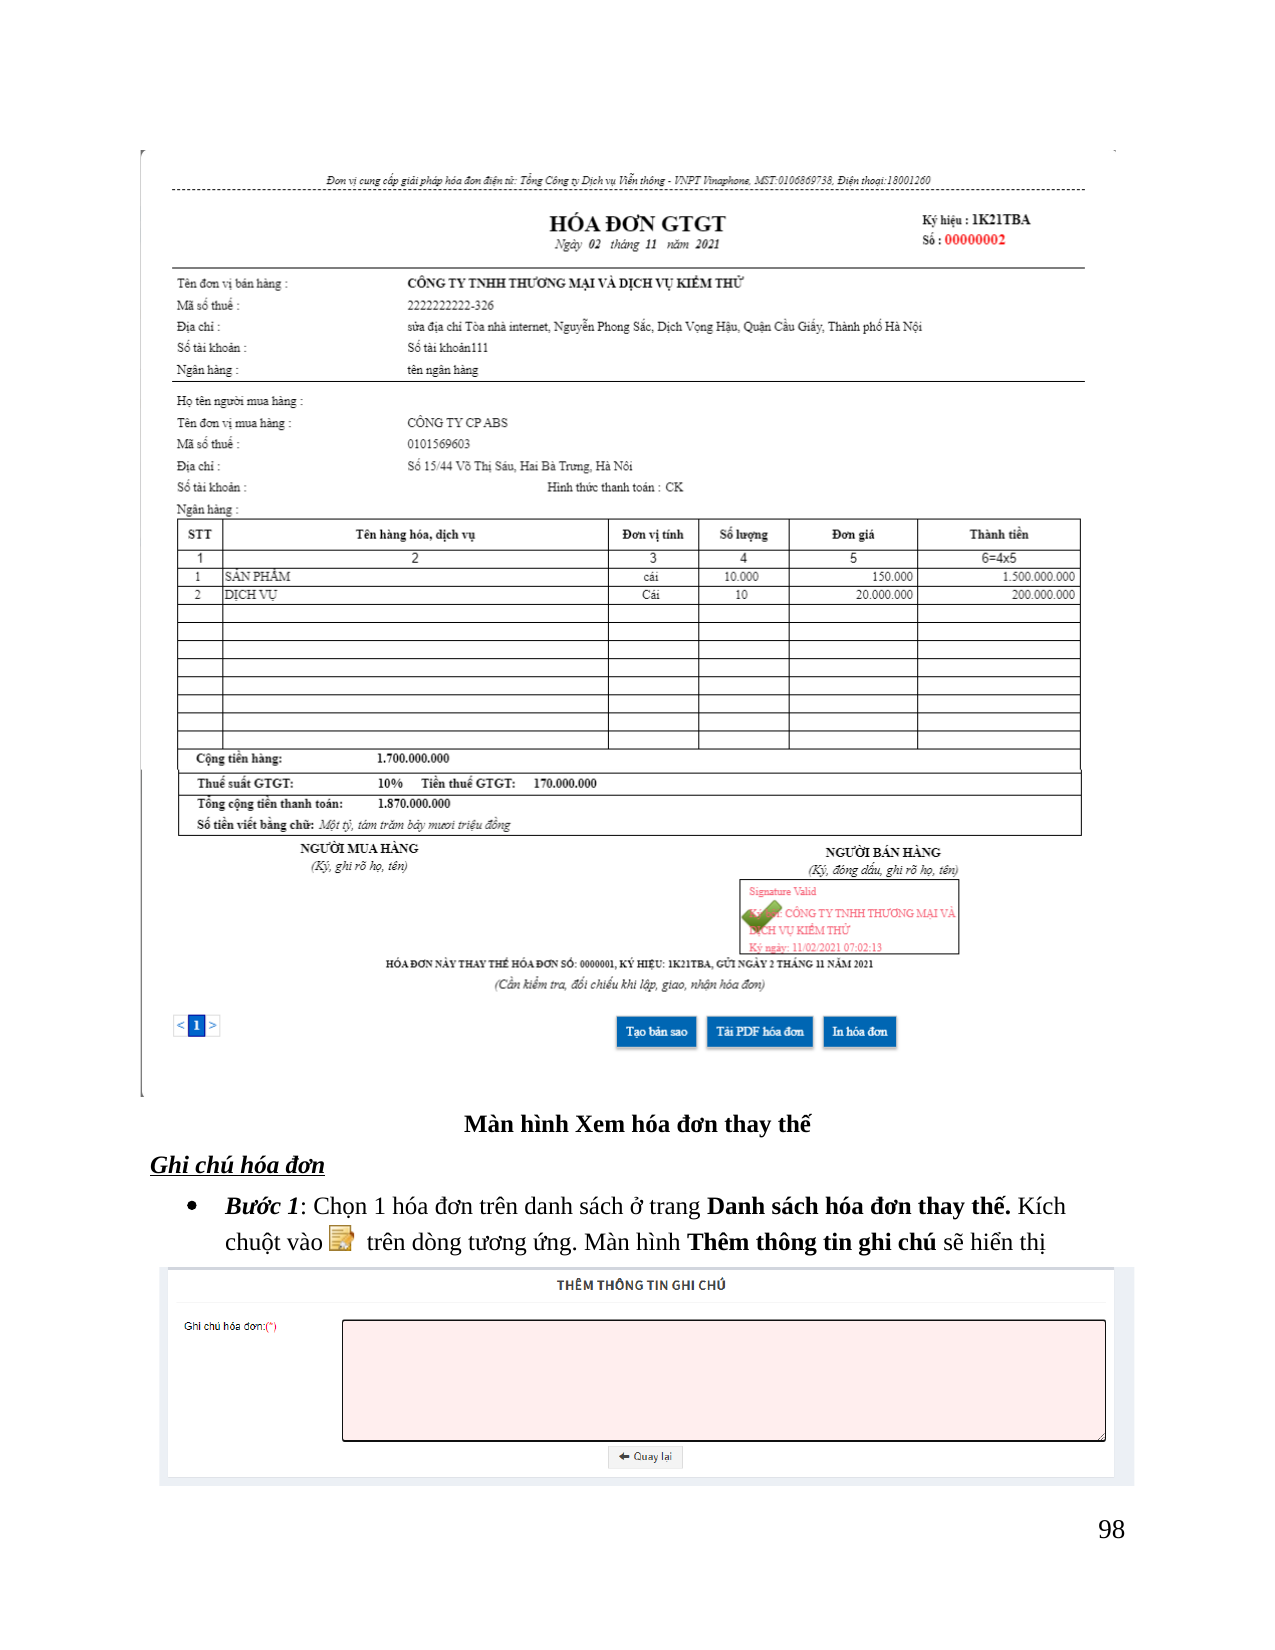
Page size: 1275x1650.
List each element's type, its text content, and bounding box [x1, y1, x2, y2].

list Bước 1: Chọn 1 hóa đơn trên danh sách ở trang Danh sách hóa đơn thay thế. Kích chuột vào trên dòng tương ứng. Màn hình Thêm thông tin ghi chú sẽ hiển thị [187, 1191, 1125, 1256]
picture [329, 1225, 355, 1251]
text Ghi chú hóa đơn [150, 1150, 1125, 1179]
picture [159, 1267, 1135, 1486]
picture [140, 150, 1116, 1097]
text Màn hình Xem hóa đơn thay thế [150, 1109, 1125, 1138]
